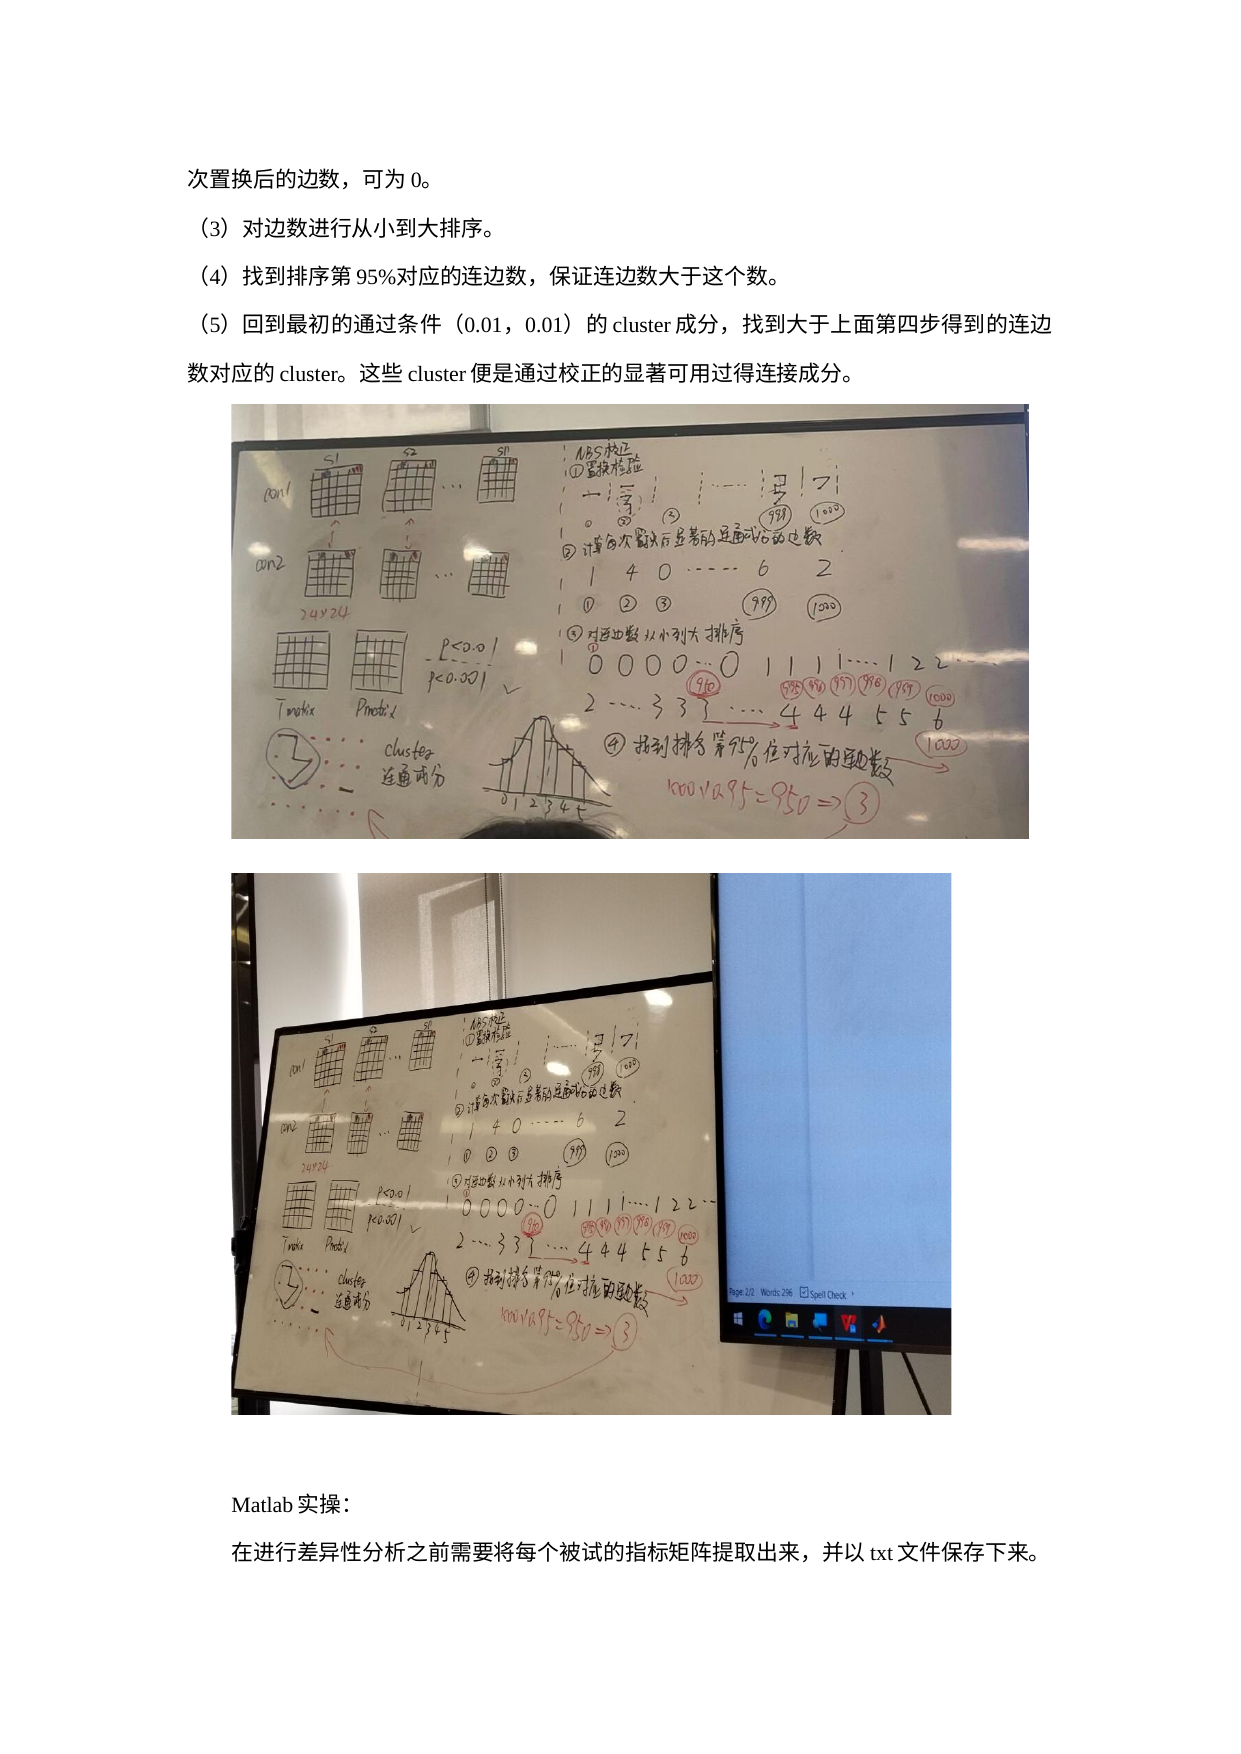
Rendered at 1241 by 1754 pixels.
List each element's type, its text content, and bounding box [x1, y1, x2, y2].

list 回到最初的通过条件（0.01，0.01）的cluster成分，找到大于上面第四步得到的连边数对应的cluster。这些cluster便是通过校正的显著可用过得连接成分。 [187, 307, 1053, 388]
picture [231, 404, 1029, 839]
list 在进行差异性分析之前需要将每个被试的指标矩阵提取出来，并以txt文件保存下来。 [187, 1535, 1053, 1567]
list 找到排序第95%对应的连边数，保证连边数大于这个数。 [187, 259, 1053, 291]
list 对边数进行从小到大排序。 [187, 210, 1053, 243]
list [187, 162, 1053, 194]
list Matlab实操： [187, 1486, 1053, 1519]
picture [231, 873, 952, 1415]
